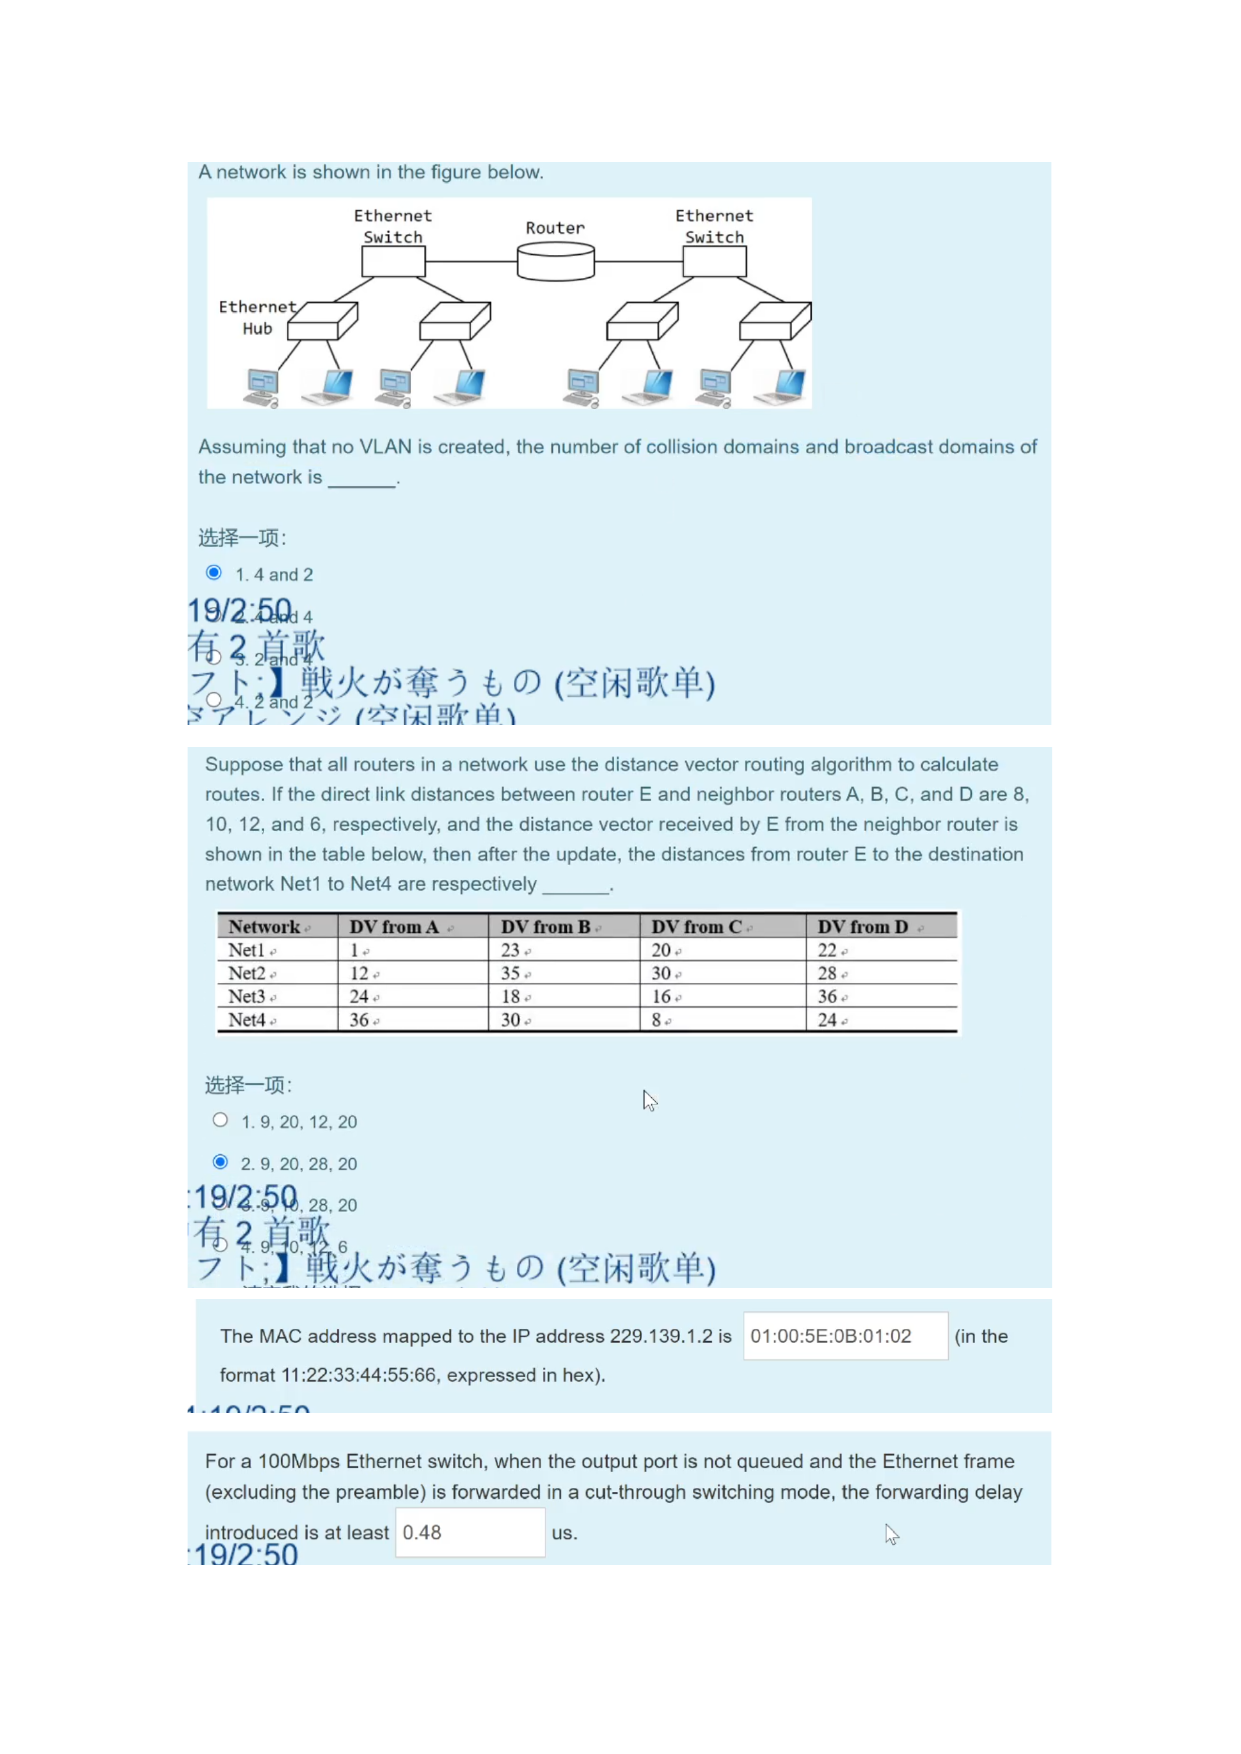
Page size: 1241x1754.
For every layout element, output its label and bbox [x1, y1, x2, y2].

picture [187, 747, 1053, 1288]
picture [187, 1299, 1053, 1413]
picture [187, 1429, 1052, 1565]
picture [187, 162, 1052, 725]
